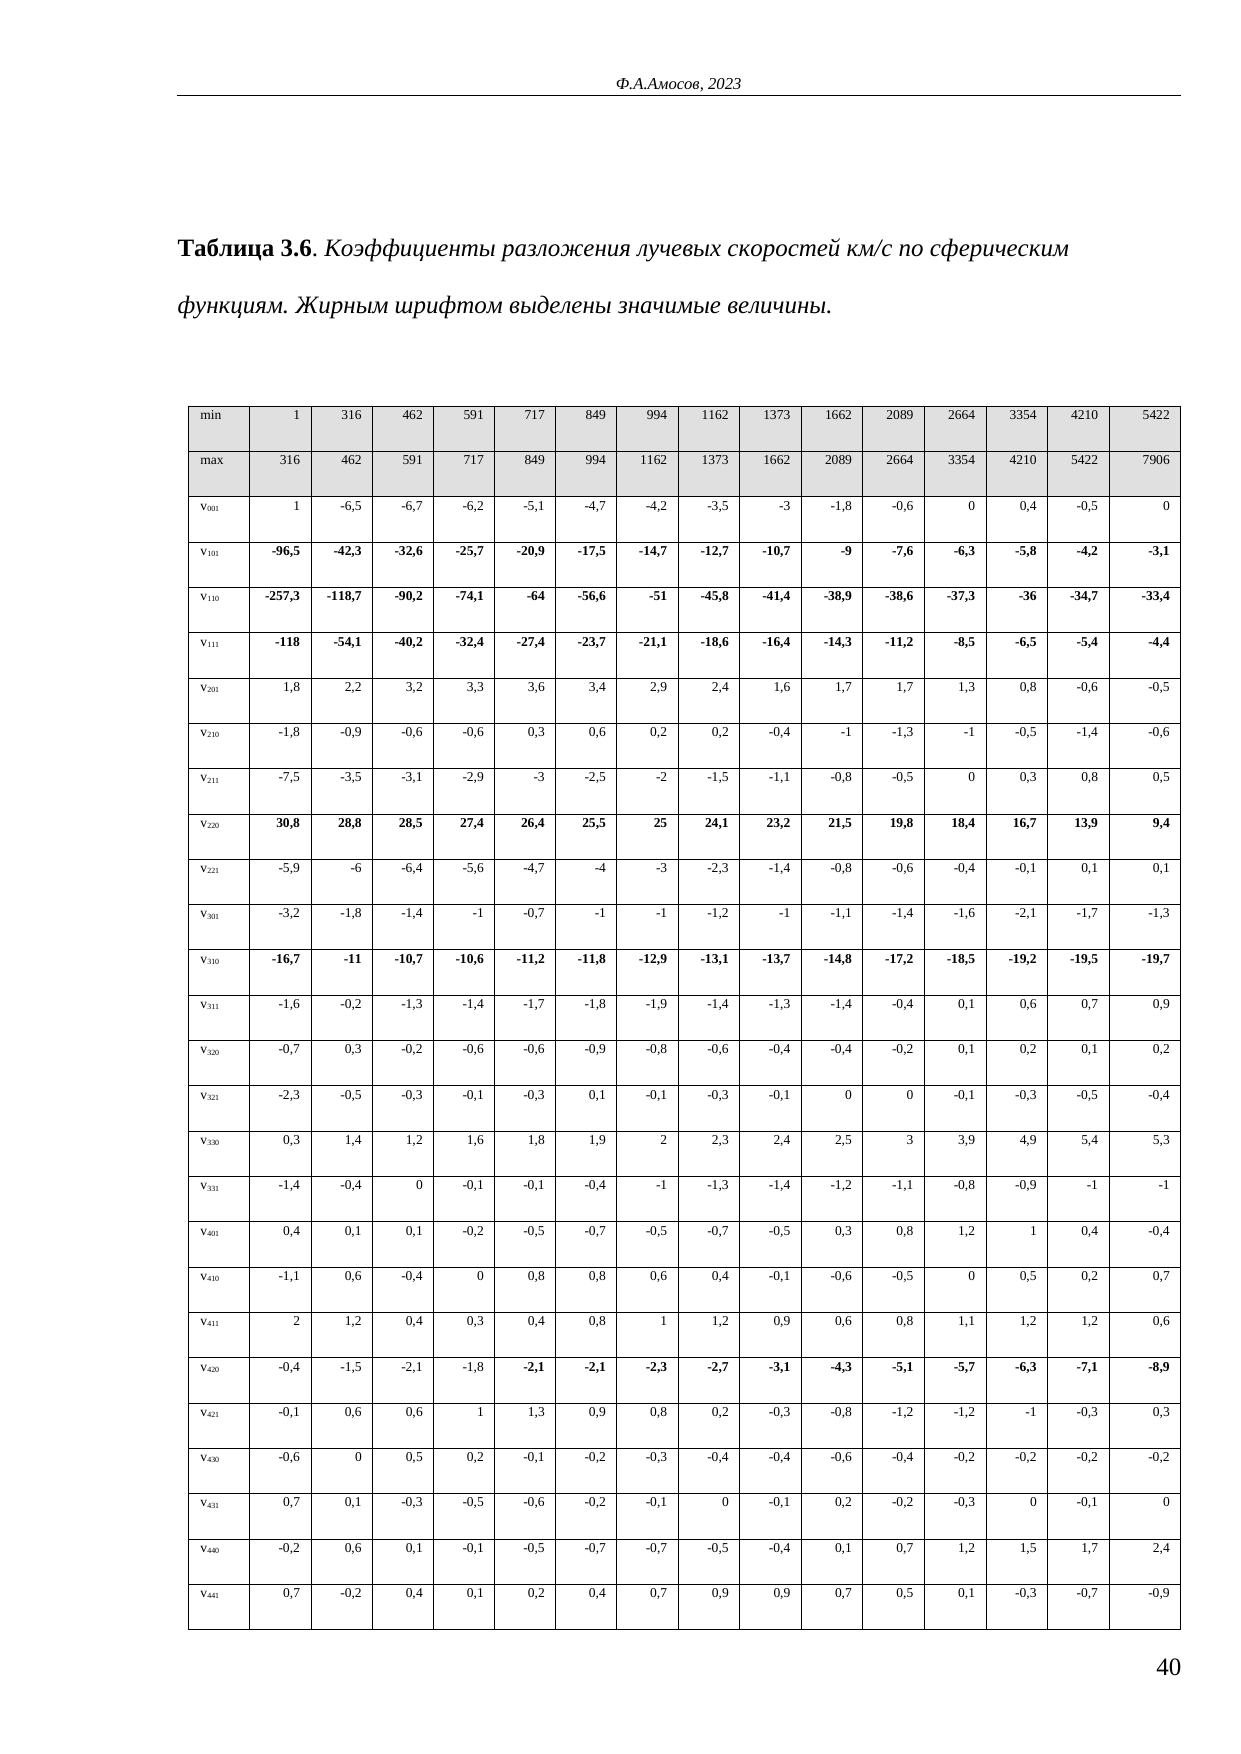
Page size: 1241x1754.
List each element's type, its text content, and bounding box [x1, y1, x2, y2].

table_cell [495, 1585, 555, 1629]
table_cell -0,2 [1048, 1449, 1109, 1493]
table_cell v410 [189, 1268, 249, 1312]
table_cell 0,4 [373, 1313, 433, 1357]
table_cell -1,3 [1110, 905, 1180, 949]
table_cell -5,8 [987, 543, 1047, 587]
table_cell 0 [434, 1268, 494, 1312]
table_cell -0,5 [863, 1268, 924, 1312]
table_cell -6,3 [925, 543, 986, 587]
table_cell -5,6 [434, 860, 494, 904]
table_cell -8,5 [925, 633, 986, 677]
table_cell -1,1 [740, 769, 801, 813]
table_cell 0,6 [312, 1540, 372, 1584]
table_cell 2,4 [740, 1132, 801, 1176]
table_cell -12,7 [679, 543, 739, 587]
table_cell -0,2 [1110, 1449, 1180, 1493]
table_cell -74,1 [434, 588, 494, 632]
table_cell 4,9 [987, 1132, 1047, 1176]
table_cell 28,5 [373, 815, 433, 859]
table_cell -0,4 [863, 996, 924, 1040]
table_cell -12,9 [617, 950, 678, 995]
table_cell -3,5 [679, 497, 739, 542]
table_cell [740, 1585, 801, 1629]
table_cell 0,4 [987, 497, 1047, 542]
table_cell 591 [373, 452, 433, 496]
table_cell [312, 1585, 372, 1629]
table_cell 1,2 [1048, 1313, 1109, 1357]
table_header 1 [250, 407, 311, 451]
table_cell 16,7 [987, 815, 1047, 859]
table_cell -2,1 [987, 905, 1047, 949]
table_cell -1,4 [679, 996, 739, 1040]
table_cell -6,5 [312, 497, 372, 542]
table_cell -3,1 [373, 769, 433, 813]
table_cell -0,5 [1110, 679, 1180, 723]
table_cell v431 [189, 1494, 249, 1538]
table_cell -0,7 [679, 1222, 739, 1267]
table_cell -0,2 [556, 1449, 616, 1493]
table_header 849 [556, 407, 616, 451]
table_cell -0,3 [617, 1449, 678, 1493]
table_cell 5,3 [1110, 1132, 1180, 1176]
table_cell 0,8 [863, 1313, 924, 1357]
table_cell -1,1 [863, 1177, 924, 1221]
table_cell -25,7 [434, 543, 494, 587]
table_cell 0,6 [1110, 1313, 1180, 1357]
table_cell v110 [189, 588, 249, 632]
table_cell -0,5 [679, 1540, 739, 1584]
table_cell 25 [617, 815, 678, 859]
table_cell -41,4 [740, 588, 801, 632]
table_cell -1,6 [250, 996, 311, 1040]
table_cell -3,5 [312, 769, 372, 813]
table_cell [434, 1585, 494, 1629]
table_cell 2 [250, 1313, 311, 1357]
table_cell -0,6 [1110, 724, 1180, 768]
table_cell -2 [617, 769, 678, 813]
table_cell -1,4 [250, 1177, 311, 1221]
table_cell -3 [617, 860, 678, 904]
table_header 2089 [863, 407, 924, 451]
table_cell v430 [189, 1449, 249, 1493]
table_cell -0,3 [373, 1494, 433, 1538]
table_cell -2,3 [617, 1358, 678, 1402]
table_cell -1,1 [250, 1268, 311, 1312]
table_cell 1 [617, 1313, 678, 1357]
table_cell -3,2 [250, 905, 311, 949]
table_cell -18,5 [925, 950, 986, 995]
table_cell 0,6 [987, 996, 1047, 1040]
table_cell -0,5 [1048, 1086, 1109, 1131]
table_cell -0,9 [987, 1177, 1047, 1221]
table_cell -32,4 [434, 633, 494, 677]
table_cell -0,4 [740, 724, 801, 768]
table_cell -0,4 [740, 1449, 801, 1493]
table_cell 2,4 [679, 679, 739, 723]
table_cell -1,8 [250, 724, 311, 768]
table_cell v411 [189, 1313, 249, 1357]
table_cell -0,3 [679, 1086, 739, 1131]
table_cell -32,6 [373, 543, 433, 587]
table_cell 0 [802, 1086, 862, 1131]
table_cell -3 [740, 497, 801, 542]
table_cell -56,6 [556, 588, 616, 632]
table_cell 1 [250, 497, 311, 542]
table_cell -7,1 [1048, 1358, 1109, 1402]
table_cell -1,3 [863, 724, 924, 768]
table_cell -8,9 [1110, 1358, 1180, 1402]
table_cell -38,9 [802, 588, 862, 632]
table_cell -51 [617, 588, 678, 632]
table_cell -0,2 [373, 1041, 433, 1085]
table_cell -1,7 [1048, 905, 1109, 949]
table_cell 0,1 [373, 1222, 433, 1267]
table_cell -0,3 [495, 1086, 555, 1131]
table_cell -40,2 [373, 633, 433, 677]
table_cell -2,9 [434, 769, 494, 813]
table_cell -2,1 [373, 1358, 433, 1402]
table_cell -0,9 [556, 1041, 616, 1085]
table_cell 0,1 [1110, 860, 1180, 904]
table_cell 0,2 [617, 724, 678, 768]
table_cell -14,7 [617, 543, 678, 587]
table_cell -5,1 [495, 497, 555, 542]
table_cell 0,5 [1110, 769, 1180, 813]
table_cell -0,6 [679, 1041, 739, 1085]
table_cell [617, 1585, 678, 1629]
table_cell -1,6 [925, 905, 986, 949]
table_cell -0,2 [987, 1449, 1047, 1493]
table_cell -16,7 [250, 950, 311, 995]
table_cell 0,1 [312, 1494, 372, 1538]
table_cell -1 [802, 724, 862, 768]
table_cell 0 [925, 1268, 986, 1312]
table_cell 2,3 [679, 1132, 739, 1176]
table_header 1373 [740, 407, 801, 451]
table_header min [189, 407, 249, 451]
table_cell -0,8 [802, 1404, 862, 1448]
table_cell -1,4 [863, 905, 924, 949]
table_cell 24,1 [679, 815, 739, 859]
table_cell -0,7 [250, 1041, 311, 1085]
table_cell 0,3 [495, 724, 555, 768]
table_cell -0,3 [740, 1404, 801, 1448]
table_cell -9 [802, 543, 862, 587]
table_cell 3,9 [925, 1132, 986, 1176]
table_cell -1,8 [556, 996, 616, 1040]
table_cell -0,1 [617, 1494, 678, 1538]
table_cell -1,5 [312, 1358, 372, 1402]
table_cell -17,5 [556, 543, 616, 587]
table_cell 1,8 [250, 679, 311, 723]
table_cell 0,8 [1048, 769, 1109, 813]
table_cell -0,7 [556, 1540, 616, 1584]
table_cell 3,2 [373, 679, 433, 723]
table_cell -7,5 [250, 769, 311, 813]
table_cell 1,2 [679, 1313, 739, 1357]
table_cell -19,7 [1110, 950, 1180, 995]
table_cell -0,7 [495, 905, 555, 949]
table_cell -0,8 [802, 860, 862, 904]
table_cell 0,2 [679, 1404, 739, 1448]
table_cell 0,4 [495, 1313, 555, 1357]
table_cell -0,4 [863, 1449, 924, 1493]
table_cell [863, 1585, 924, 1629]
table_cell v311 [189, 996, 249, 1040]
table_cell v401 [189, 1222, 249, 1267]
table_cell 462 [312, 452, 372, 496]
table_cell 1,2 [373, 1132, 433, 1176]
table_cell -0,2 [925, 1449, 986, 1493]
table_cell 0 [925, 769, 986, 813]
table_cell v220 [189, 815, 249, 859]
table_cell 0,7 [863, 1540, 924, 1584]
table_cell 849 [495, 452, 555, 496]
table_cell -19,2 [987, 950, 1047, 995]
table_cell -14,3 [802, 633, 862, 677]
table_cell 1,7 [802, 679, 862, 723]
table_cell 1,3 [495, 1404, 555, 1448]
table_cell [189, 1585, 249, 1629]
table_cell 0 [679, 1494, 739, 1538]
table_cell -6,3 [987, 1358, 1047, 1402]
table_cell -0,5 [495, 1540, 555, 1584]
table_cell -6 [312, 860, 372, 904]
table_cell -1 [1048, 1177, 1109, 1221]
table_cell 5422 [1048, 452, 1109, 496]
table_cell 13,9 [1048, 815, 1109, 859]
table_cell -0,4 [373, 1268, 433, 1312]
table_cell -1,3 [679, 1177, 739, 1221]
table_cell -0,2 [434, 1222, 494, 1267]
table_cell -1 [1110, 1177, 1180, 1221]
table_cell 26,4 [495, 815, 555, 859]
table_cell -0,1 [740, 1494, 801, 1538]
table_cell -0,1 [925, 1086, 986, 1131]
table_cell 0,2 [434, 1449, 494, 1493]
table_cell -10,7 [373, 950, 433, 995]
table_cell -16,4 [740, 633, 801, 677]
table_header 591 [434, 407, 494, 451]
table_cell 0,6 [802, 1313, 862, 1357]
table_cell 0 [925, 497, 986, 542]
table_cell -0,1 [434, 1086, 494, 1131]
table_header 316 [312, 407, 372, 451]
table_cell 1,5 [987, 1540, 1047, 1584]
table_cell -0,8 [925, 1177, 986, 1221]
table_cell -0,4 [556, 1177, 616, 1221]
table_cell -0,4 [312, 1177, 372, 1221]
table_header 994 [617, 407, 678, 451]
table_cell -4,7 [556, 497, 616, 542]
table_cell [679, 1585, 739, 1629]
table_cell -0,6 [495, 1494, 555, 1538]
table_cell 0,4 [679, 1268, 739, 1312]
table_cell -0,6 [802, 1449, 862, 1493]
table_cell -1 [925, 724, 986, 768]
table_cell -1,8 [312, 905, 372, 949]
table_cell 4210 [987, 452, 1047, 496]
table_cell 717 [434, 452, 494, 496]
table_cell 1 [987, 1222, 1047, 1267]
table_cell 0,6 [312, 1268, 372, 1312]
table_cell -6,4 [373, 860, 433, 904]
table_cell -0,5 [1048, 497, 1109, 542]
table_cell -13,7 [740, 950, 801, 995]
table_cell -1,2 [925, 1404, 986, 1448]
table_cell 0 [1110, 497, 1180, 542]
table_cell -11,2 [495, 950, 555, 995]
table_cell 1,3 [925, 679, 986, 723]
table_cell -0,1 [434, 1177, 494, 1221]
table_cell -10,6 [434, 950, 494, 995]
table_cell 0,7 [1048, 996, 1109, 1040]
table_cell 2,5 [802, 1132, 862, 1176]
table_cell -4,3 [802, 1358, 862, 1402]
table_cell 1,2 [987, 1313, 1047, 1357]
table_cell -11,2 [863, 633, 924, 677]
table_cell v201 [189, 679, 249, 723]
table_cell -1,4 [434, 996, 494, 1040]
table_cell -27,4 [495, 633, 555, 677]
table_cell -5,7 [925, 1358, 986, 1402]
table_cell -1,7 [495, 996, 555, 1040]
table_cell -13,1 [679, 950, 739, 995]
table_cell -64 [495, 588, 555, 632]
table_cell -7,6 [863, 543, 924, 587]
table_cell -1,2 [802, 1177, 862, 1221]
table_cell 1,1 [925, 1313, 986, 1357]
table_cell -42,3 [312, 543, 372, 587]
table_cell -0,6 [434, 724, 494, 768]
table_cell -6,5 [987, 633, 1047, 677]
table_cell 27,4 [434, 815, 494, 859]
table_header 4210 [1048, 407, 1109, 451]
table_cell -1,4 [740, 860, 801, 904]
table_cell 0 [863, 1086, 924, 1131]
table_cell -6,2 [434, 497, 494, 542]
table_cell 0,3 [312, 1041, 372, 1085]
table_cell -1,4 [740, 1177, 801, 1221]
table_cell v221 [189, 860, 249, 904]
table_cell 1,6 [740, 679, 801, 723]
table_cell -0,2 [863, 1494, 924, 1538]
table_cell -1,2 [863, 1404, 924, 1448]
table_cell 0,1 [1048, 1041, 1109, 1085]
table_cell -0,1 [1048, 1494, 1109, 1538]
table_cell -0,1 [987, 860, 1047, 904]
table_cell -4 [556, 860, 616, 904]
table_cell 3,6 [495, 679, 555, 723]
table_cell 0,3 [250, 1132, 311, 1176]
table_cell -1,3 [740, 996, 801, 1040]
table_cell -1,4 [373, 905, 433, 949]
table_cell 316 [250, 452, 311, 496]
table_cell -1 [434, 905, 494, 949]
table_cell 1,2 [925, 1540, 986, 1584]
table_cell -36 [987, 588, 1047, 632]
table_cell v211 [189, 769, 249, 813]
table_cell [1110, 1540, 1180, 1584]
table_cell 0,9 [556, 1404, 616, 1448]
table_cell 0,7 [250, 1494, 311, 1538]
table_cell 1,4 [312, 1132, 372, 1176]
table_cell 30,8 [250, 815, 311, 859]
table_cell -0,1 [495, 1449, 555, 1493]
table_cell 18,4 [925, 815, 986, 859]
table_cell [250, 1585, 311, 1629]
table_cell 0,1 [925, 1041, 986, 1085]
table_cell -0,1 [740, 1086, 801, 1131]
table_cell -0,4 [679, 1449, 739, 1493]
table_cell 0,3 [434, 1313, 494, 1357]
table_cell -2,1 [495, 1358, 555, 1402]
table_cell -54,1 [312, 633, 372, 677]
table_cell -1 [987, 1404, 1047, 1448]
table_cell -4,7 [495, 860, 555, 904]
table_cell -2,3 [679, 860, 739, 904]
table_cell 1162 [617, 452, 678, 496]
table_cell 0,8 [987, 679, 1047, 723]
table_cell -4,4 [1110, 633, 1180, 677]
table_cell -0,7 [556, 1222, 616, 1267]
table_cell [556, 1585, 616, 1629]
table_cell v310 [189, 950, 249, 995]
table_cell 19,8 [863, 815, 924, 859]
table_cell -0,6 [495, 1041, 555, 1085]
table_cell 0,8 [556, 1313, 616, 1357]
table_cell 0 [1110, 1494, 1180, 1538]
table_cell -4,2 [617, 497, 678, 542]
table_cell -0,3 [987, 1086, 1047, 1131]
table_cell 0,4 [250, 1222, 311, 1267]
table_cell 0,1 [802, 1540, 862, 1584]
table_cell -0,3 [1048, 1404, 1109, 1448]
table_cell 0,8 [556, 1268, 616, 1312]
table_cell -5,9 [250, 860, 311, 904]
table_cell -3,1 [740, 1358, 801, 1402]
table_cell -33,4 [1110, 588, 1180, 632]
table_cell 1,9 [556, 1132, 616, 1176]
table_cell v331 [189, 1177, 249, 1221]
table_cell -2,1 [556, 1358, 616, 1402]
table_cell -0,5 [617, 1222, 678, 1267]
table_cell -0,3 [925, 1494, 986, 1538]
table_cell 0,7 [1110, 1268, 1180, 1312]
table_cell -17,2 [863, 950, 924, 995]
table_cell -0,5 [434, 1494, 494, 1538]
table_cell -1,4 [1048, 724, 1109, 768]
table_cell -0,5 [495, 1222, 555, 1267]
table_cell v301 [189, 905, 249, 949]
table_cell 1,8 [495, 1132, 555, 1176]
table_cell v111 [189, 633, 249, 677]
table_cell -0,6 [802, 1268, 862, 1312]
table_cell -23,7 [556, 633, 616, 677]
table_cell -0,5 [312, 1086, 372, 1131]
table_cell 0,2 [1048, 1268, 1109, 1312]
table_cell -0,2 [312, 996, 372, 1040]
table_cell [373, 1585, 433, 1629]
table_cell -1,1 [802, 905, 862, 949]
table_cell -96,5 [250, 543, 311, 587]
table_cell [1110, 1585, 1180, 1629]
table_cell -0,6 [863, 497, 924, 542]
table_cell -11 [312, 950, 372, 995]
table_cell 0,1 [373, 1540, 433, 1584]
table_cell 25,5 [556, 815, 616, 859]
table_header 3354 [987, 407, 1047, 451]
table_cell 2,9 [617, 679, 678, 723]
table_cell -3,1 [1110, 543, 1180, 587]
table_cell -1 [740, 905, 801, 949]
table_cell 1,2 [925, 1222, 986, 1267]
table_cell -0,1 [740, 1268, 801, 1312]
table_cell -0,2 [863, 1041, 924, 1085]
table_cell 3 [863, 1132, 924, 1176]
table_header 5422 [1110, 407, 1180, 451]
table_cell -5,4 [1048, 633, 1109, 677]
table_cell 28,8 [312, 815, 372, 859]
table_cell 994 [556, 452, 616, 496]
table_cell -2,5 [556, 769, 616, 813]
table_cell -118,7 [312, 588, 372, 632]
table_cell 2664 [863, 452, 924, 496]
table_cell -1,5 [679, 769, 739, 813]
table_cell -0,6 [863, 860, 924, 904]
table_cell 1,7 [863, 679, 924, 723]
table_cell -4,2 [1048, 543, 1109, 587]
table_cell -1,8 [802, 497, 862, 542]
table_cell -37,3 [925, 588, 986, 632]
table_cell -0,6 [373, 724, 433, 768]
table_cell -0,5 [863, 769, 924, 813]
table_cell 1,7 [1048, 1540, 1109, 1584]
table_cell -11,8 [556, 950, 616, 995]
table_cell v420 [189, 1358, 249, 1402]
table_cell -1,3 [373, 996, 433, 1040]
table_cell 3,4 [556, 679, 616, 723]
table_cell v421 [189, 1404, 249, 1448]
table_cell 0,3 [987, 769, 1047, 813]
table_cell 2089 [802, 452, 862, 496]
table_header 462 [373, 407, 433, 451]
table_cell -0,4 [925, 860, 986, 904]
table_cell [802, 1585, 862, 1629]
table_cell -5,1 [863, 1358, 924, 1402]
table_cell 0,4 [1048, 1222, 1109, 1267]
table_cell -0,4 [1110, 1086, 1180, 1131]
table_cell 0,6 [312, 1404, 372, 1448]
table_cell -2,3 [250, 1086, 311, 1131]
text Таблица 3.6. Коэффициенты разложения лучевых скоростей км/с по сферическим функциям. Жирным шрифтом выделены значимые величины. [177, 233, 1181, 319]
table_cell 0,5 [987, 1268, 1047, 1312]
table_cell -0,2 [250, 1540, 311, 1584]
table_cell 0,5 [373, 1449, 433, 1493]
table_cell 1,2 [312, 1313, 372, 1357]
table_cell v320 [189, 1041, 249, 1085]
table_cell 0,9 [740, 1313, 801, 1357]
table_cell -0,7 [617, 1540, 678, 1584]
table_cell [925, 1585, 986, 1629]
table_cell v001 [189, 497, 249, 542]
table_cell -0,5 [740, 1222, 801, 1267]
table_cell -2,7 [679, 1358, 739, 1402]
table_cell -0,4 [250, 1358, 311, 1402]
table_cell 3354 [925, 452, 986, 496]
table_cell -0,8 [617, 1041, 678, 1085]
table_cell 9,4 [1110, 815, 1180, 859]
table_cell v330 [189, 1132, 249, 1176]
table_cell -1,8 [434, 1358, 494, 1402]
table_cell -34,7 [1048, 588, 1109, 632]
table_cell -0,6 [250, 1449, 311, 1493]
table_cell -1,4 [802, 996, 862, 1040]
table_cell 0 [987, 1494, 1047, 1538]
table_cell 0,2 [679, 724, 739, 768]
table_cell 0,8 [617, 1404, 678, 1448]
table_cell 21,5 [802, 815, 862, 859]
table_cell 0,6 [373, 1404, 433, 1448]
table_cell 0,3 [802, 1222, 862, 1267]
table_cell -0,8 [802, 769, 862, 813]
table_cell 0 [373, 1177, 433, 1221]
table_cell -0,6 [434, 1041, 494, 1085]
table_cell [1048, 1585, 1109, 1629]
table_cell -0,1 [495, 1177, 555, 1221]
table_cell -0,4 [740, 1041, 801, 1085]
table_cell -18,6 [679, 633, 739, 677]
table_cell -1 [617, 905, 678, 949]
table_cell -10,7 [740, 543, 801, 587]
table_cell -0,1 [250, 1404, 311, 1448]
table_cell 5,4 [1048, 1132, 1109, 1176]
table_cell 23,2 [740, 815, 801, 859]
table_cell -14,8 [802, 950, 862, 995]
table_cell -1 [617, 1177, 678, 1221]
table_cell -6,7 [373, 497, 433, 542]
table_cell 2 [617, 1132, 678, 1176]
table_cell 0,8 [863, 1222, 924, 1267]
table_cell -0,2 [556, 1494, 616, 1538]
table_cell 0,6 [617, 1268, 678, 1312]
table_cell -0,4 [802, 1041, 862, 1085]
table_header 717 [495, 407, 555, 451]
table_cell -1 [556, 905, 616, 949]
table_cell -3 [495, 769, 555, 813]
table_cell v101 [189, 543, 249, 587]
table_cell 1662 [740, 452, 801, 496]
table_cell 0,2 [987, 1041, 1047, 1085]
table_cell -0,3 [373, 1086, 433, 1131]
table_cell 0,1 [556, 1086, 616, 1131]
table_cell 3,3 [434, 679, 494, 723]
table_cell 1373 [679, 452, 739, 496]
table_cell 0,2 [802, 1494, 862, 1538]
table_header 1162 [679, 407, 739, 451]
table_cell 0,9 [1110, 996, 1180, 1040]
table_header 1662 [802, 407, 862, 451]
table_cell -19,5 [1048, 950, 1109, 995]
table_cell 0 [312, 1449, 372, 1493]
table_cell -0,5 [987, 724, 1047, 768]
table_cell -0,4 [1110, 1222, 1180, 1267]
table_cell -0,6 [1048, 679, 1109, 723]
table_cell -0,1 [434, 1540, 494, 1584]
table_cell 0,8 [495, 1268, 555, 1312]
table_cell -257,3 [250, 588, 311, 632]
table_cell -118 [250, 633, 311, 677]
table_cell 1,6 [434, 1132, 494, 1176]
table_cell -0,4 [740, 1540, 801, 1584]
table_cell -1,2 [679, 905, 739, 949]
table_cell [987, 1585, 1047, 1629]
table_cell 0,1 [1048, 860, 1109, 904]
table_cell v440 [189, 1540, 249, 1584]
table_cell 0,1 [925, 996, 986, 1040]
table_cell -0,1 [617, 1086, 678, 1131]
table_cell 0,3 [1110, 1404, 1180, 1448]
table_cell 7906 [1110, 452, 1180, 496]
table_cell v210 [189, 724, 249, 768]
table_cell -38,6 [863, 588, 924, 632]
table_cell 0,6 [556, 724, 616, 768]
table_cell v321 [189, 1086, 249, 1131]
table_cell -90,2 [373, 588, 433, 632]
table_cell -45,8 [679, 588, 739, 632]
table_cell -1,9 [617, 996, 678, 1040]
table_cell 2,2 [312, 679, 372, 723]
table_cell 0,2 [1110, 1041, 1180, 1085]
table_cell 0,1 [312, 1222, 372, 1267]
table_cell -20,9 [495, 543, 555, 587]
table_cell 1 [434, 1404, 494, 1448]
table_cell -21,1 [617, 633, 678, 677]
table_header 2664 [925, 407, 986, 451]
table_cell max [189, 452, 249, 496]
table_cell -0,9 [312, 724, 372, 768]
